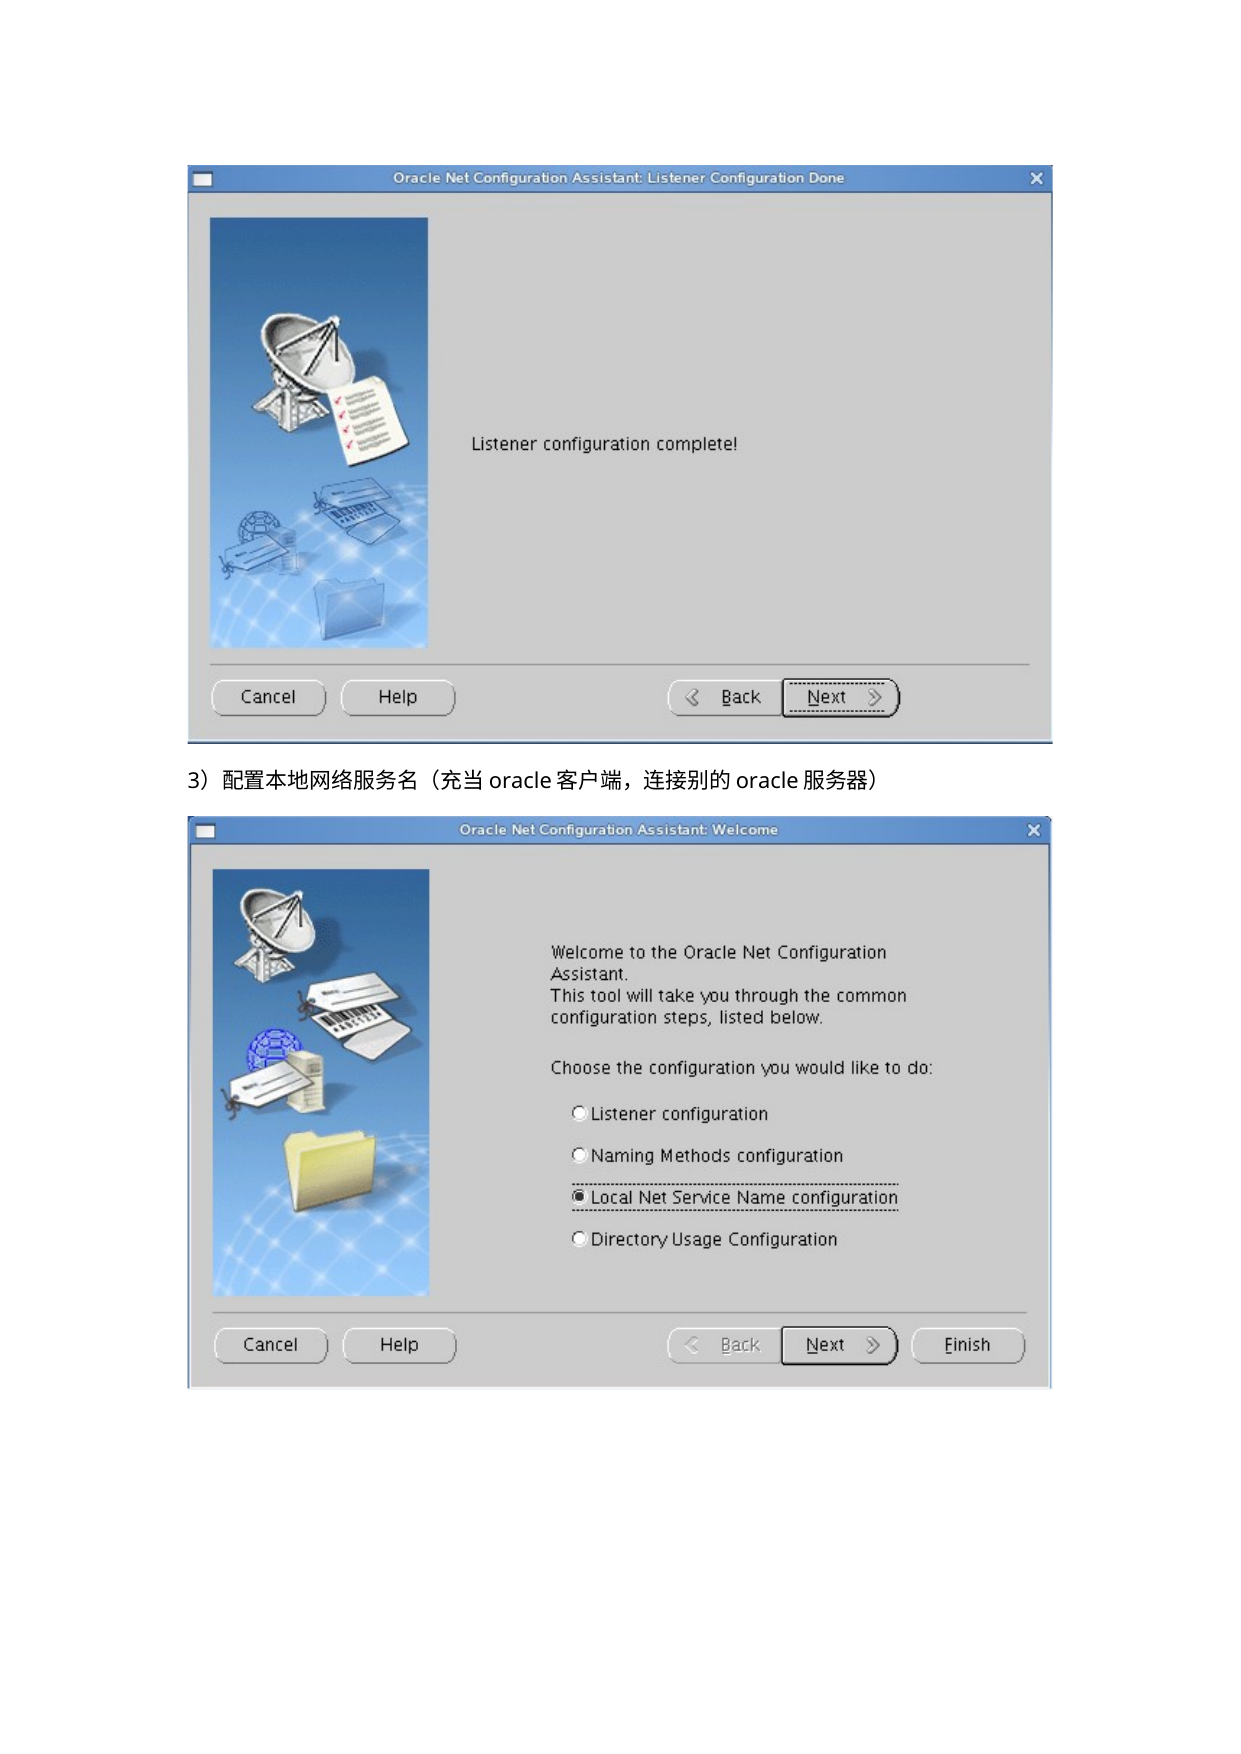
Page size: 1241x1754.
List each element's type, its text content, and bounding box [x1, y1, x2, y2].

picture [187, 165, 1053, 744]
picture [187, 816, 1053, 1390]
text 3）配置本地网络服务名（充当oracle客户端，连接别的oracle服务器） [187, 763, 1053, 795]
